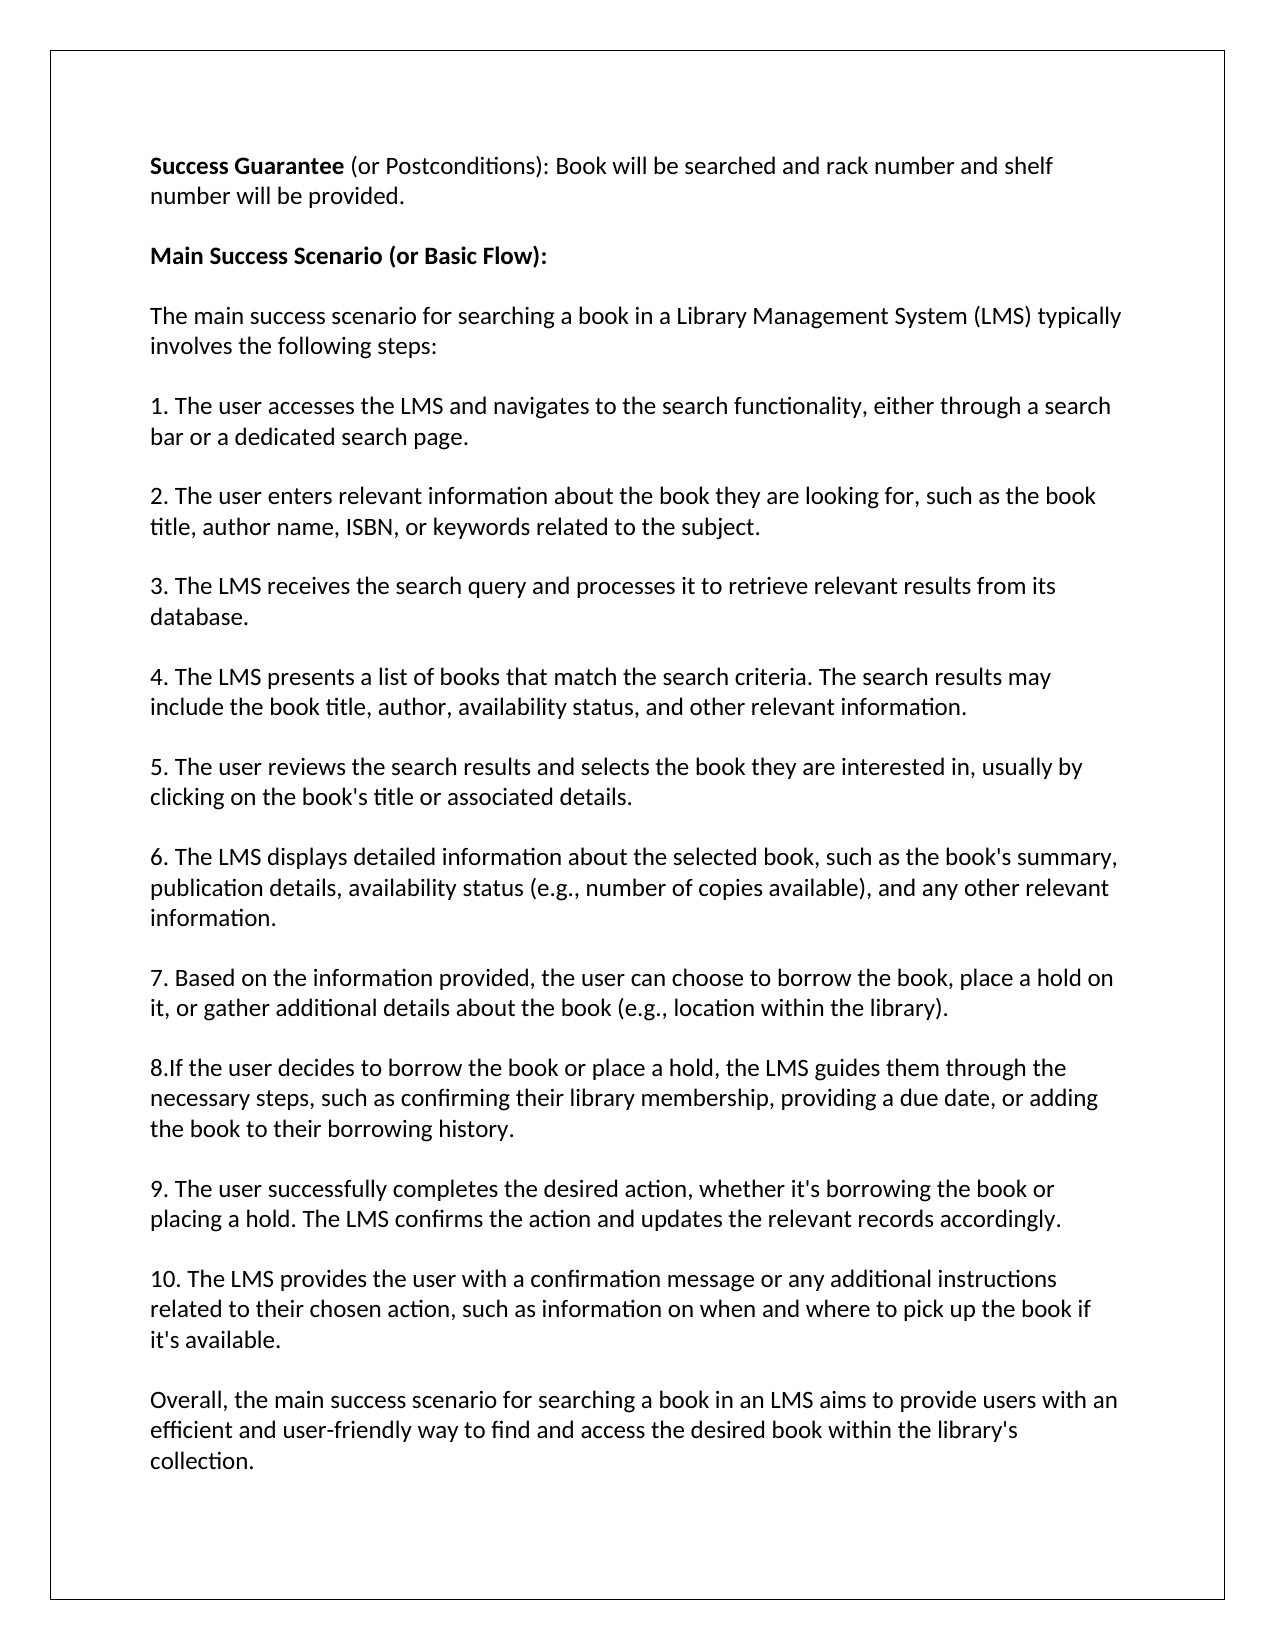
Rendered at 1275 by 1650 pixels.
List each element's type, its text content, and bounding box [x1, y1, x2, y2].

text Success Guarantee (or Postconditions): Book will be searched and rack number and shelf number will be provided. [150, 150, 1125, 211]
text 8.If the user decides to borrow the book or place a hold, the LMS guides them through the necessary steps, such as confirming their library membership, providing a due date, or adding the book to their borrowing history. [150, 1052, 1125, 1144]
text 3. The LMS receives the search query and processes it to retrieve relevant results from its database. [150, 571, 1125, 632]
text Main Success Scenario (or Basic Flow): [150, 240, 1125, 271]
text 1. The user accesses the LMS and navigates to the search functionality, either through a search bar or a dedicated search page. [150, 390, 1125, 451]
text Overall, the main success scenario for searching a book in an LMS aims to provide users with an efficient and user-friendly way to find and access the desired book within the library's collection. [150, 1384, 1125, 1475]
text 7. Based on the information provided, the user can choose to borrow the book, place a hold on it, or gather additional details about the book (e.g., location within the library). [150, 962, 1125, 1023]
text 4. The LMS presents a list of books that match the search criteria. The search results may include the book title, author, availability status, and other relevant information. [150, 661, 1125, 722]
text 2. The user enters relevant information about the book they are looking for, such as the book title, author name, ISBN, or keywords related to the subject. [150, 480, 1125, 541]
text 6. The LMS displays detailed information about the selected book, such as the book's summary, publication details, availability status (e.g., number of copies available), and any other relevant information. [150, 841, 1125, 933]
text 5. The user reviews the search results and selects the book they are interested in, usually by clicking on the book's title or associated details. [150, 751, 1125, 812]
text 10. The LMS provides the user with a confirmation message or any additional instructions related to their chosen action, such as information on when and where to pick up the book if it's available. [150, 1263, 1125, 1354]
text 9. The user successfully completes the desired action, whether it's borrowing the book or placing a hold. The LMS confirms the action and updates the relevant records accordingly. [150, 1173, 1125, 1234]
text The main success scenario for searching a book in a Library Management System (LMS) typically involves the following steps: [150, 300, 1125, 361]
